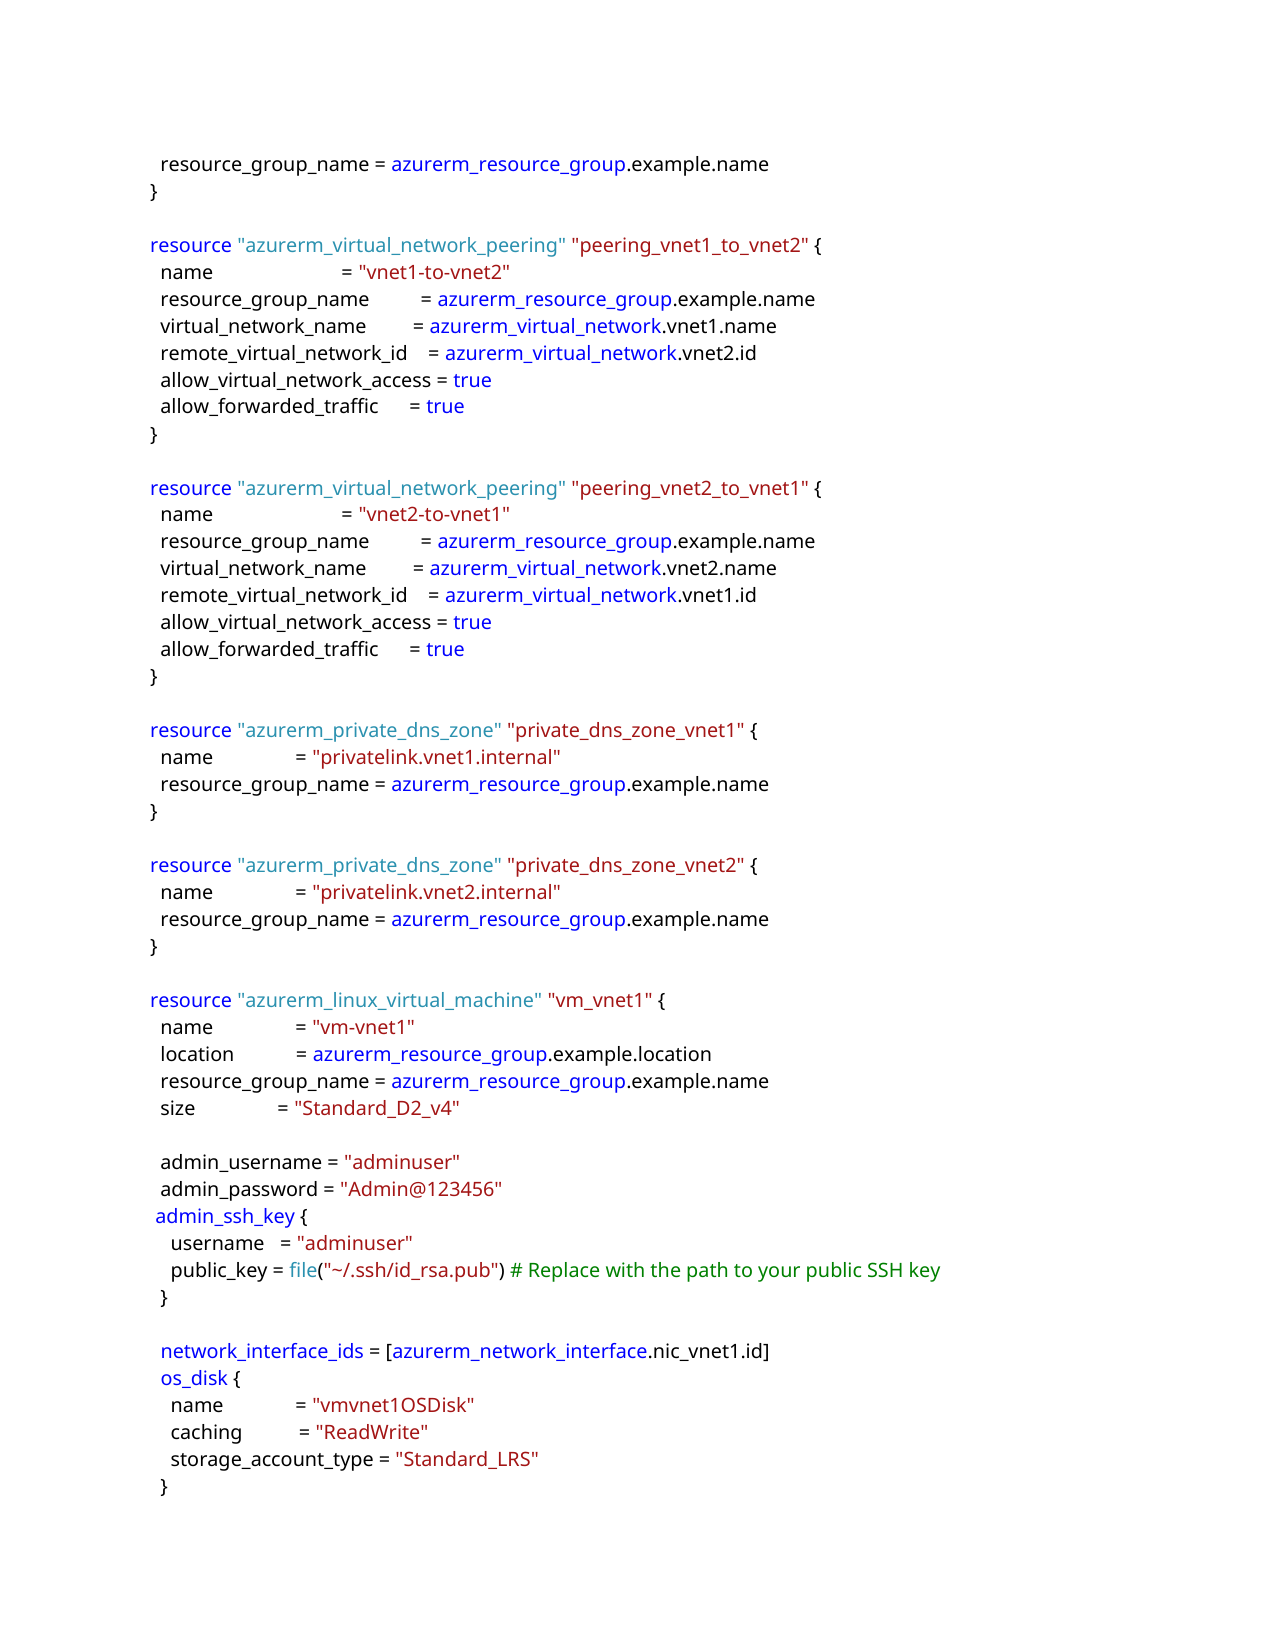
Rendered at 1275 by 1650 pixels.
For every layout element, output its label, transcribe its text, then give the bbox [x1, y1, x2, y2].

text network_interface_ids = [azurerm_network_interface.nic_vnet1.id] [150, 1337, 1125, 1364]
text } [150, 797, 1125, 824]
text storage_account_type = "Standard_LRS" [150, 1445, 1125, 1472]
text } [150, 663, 1125, 689]
text name = "vmvnet1OSDisk" [150, 1391, 1125, 1418]
text resource_group_name = azurerm_resource_group.example.name [150, 905, 1125, 932]
text admin_ssh_key { [150, 1202, 1125, 1229]
text allow_forwarded_traffic = true [150, 393, 1125, 420]
text } [150, 932, 1125, 959]
text } [150, 420, 1125, 447]
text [150, 285, 1125, 312]
text virtual_network_name = azurerm_virtual_network.vnet1.name [150, 312, 1125, 339]
text name = "vnet1-to-vnet2" [150, 258, 1125, 285]
text admin_password = "Admin@123456" [150, 1175, 1125, 1202]
text name = "vm-vnet1" [150, 1013, 1125, 1040]
text name = "privatelink.vnet1.internal" [150, 743, 1125, 771]
text allow_virtual_network_access = true [150, 609, 1125, 636]
text resource "azurerm_virtual_network_peering" "peering_vnet2_to_vnet1" { [150, 474, 1125, 501]
text caching = "ReadWrite" [150, 1418, 1125, 1445]
text resource_group_name = azurerm_resource_group.example.name [150, 771, 1125, 797]
text resource "azurerm_private_dns_zone" "private_dns_zone_vnet1" { [150, 717, 1125, 743]
text location = azurerm_resource_group.example.location [150, 1040, 1125, 1067]
text resource_group_name = azurerm_resource_group.example.name [150, 1067, 1125, 1094]
text } [150, 1283, 1125, 1310]
text os_disk { [150, 1364, 1125, 1391]
text resource "azurerm_private_dns_zone" "private_dns_zone_vnet2" { [150, 851, 1125, 878]
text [150, 150, 1125, 177]
text allow_forwarded_traffic = true [150, 636, 1125, 663]
text } [150, 1472, 1125, 1499]
text allow_virtual_network_access = true [150, 366, 1125, 393]
text virtual_network_name = azurerm_virtual_network.vnet2.name [150, 555, 1125, 582]
text name = "privatelink.vnet2.internal" [150, 878, 1125, 905]
text username = "adminuser" [150, 1229, 1125, 1256]
text remote_virtual_network_id = azurerm_virtual_network.vnet2.id [150, 339, 1125, 366]
text resource_group_name = azurerm_resource_group.example.name [150, 528, 1125, 555]
text resource "azurerm_linux_virtual_machine" "vm_vnet1" { [150, 986, 1125, 1013]
text admin_username = "adminuser" [150, 1148, 1125, 1175]
text public_key = file("~/.ssh/id_rsa.pub") # Replace with the path to your public SSH key [150, 1256, 1125, 1283]
text remote_virtual_network_id = azurerm_virtual_network.vnet1.id [150, 582, 1125, 609]
text name = "vnet2-to-vnet1" [150, 501, 1125, 528]
text } [150, 177, 1125, 204]
text resource "azurerm_virtual_network_peering" "peering_vnet1_to_vnet2" { [150, 231, 1125, 258]
text size = "Standard_D2_v4" [150, 1094, 1125, 1121]
